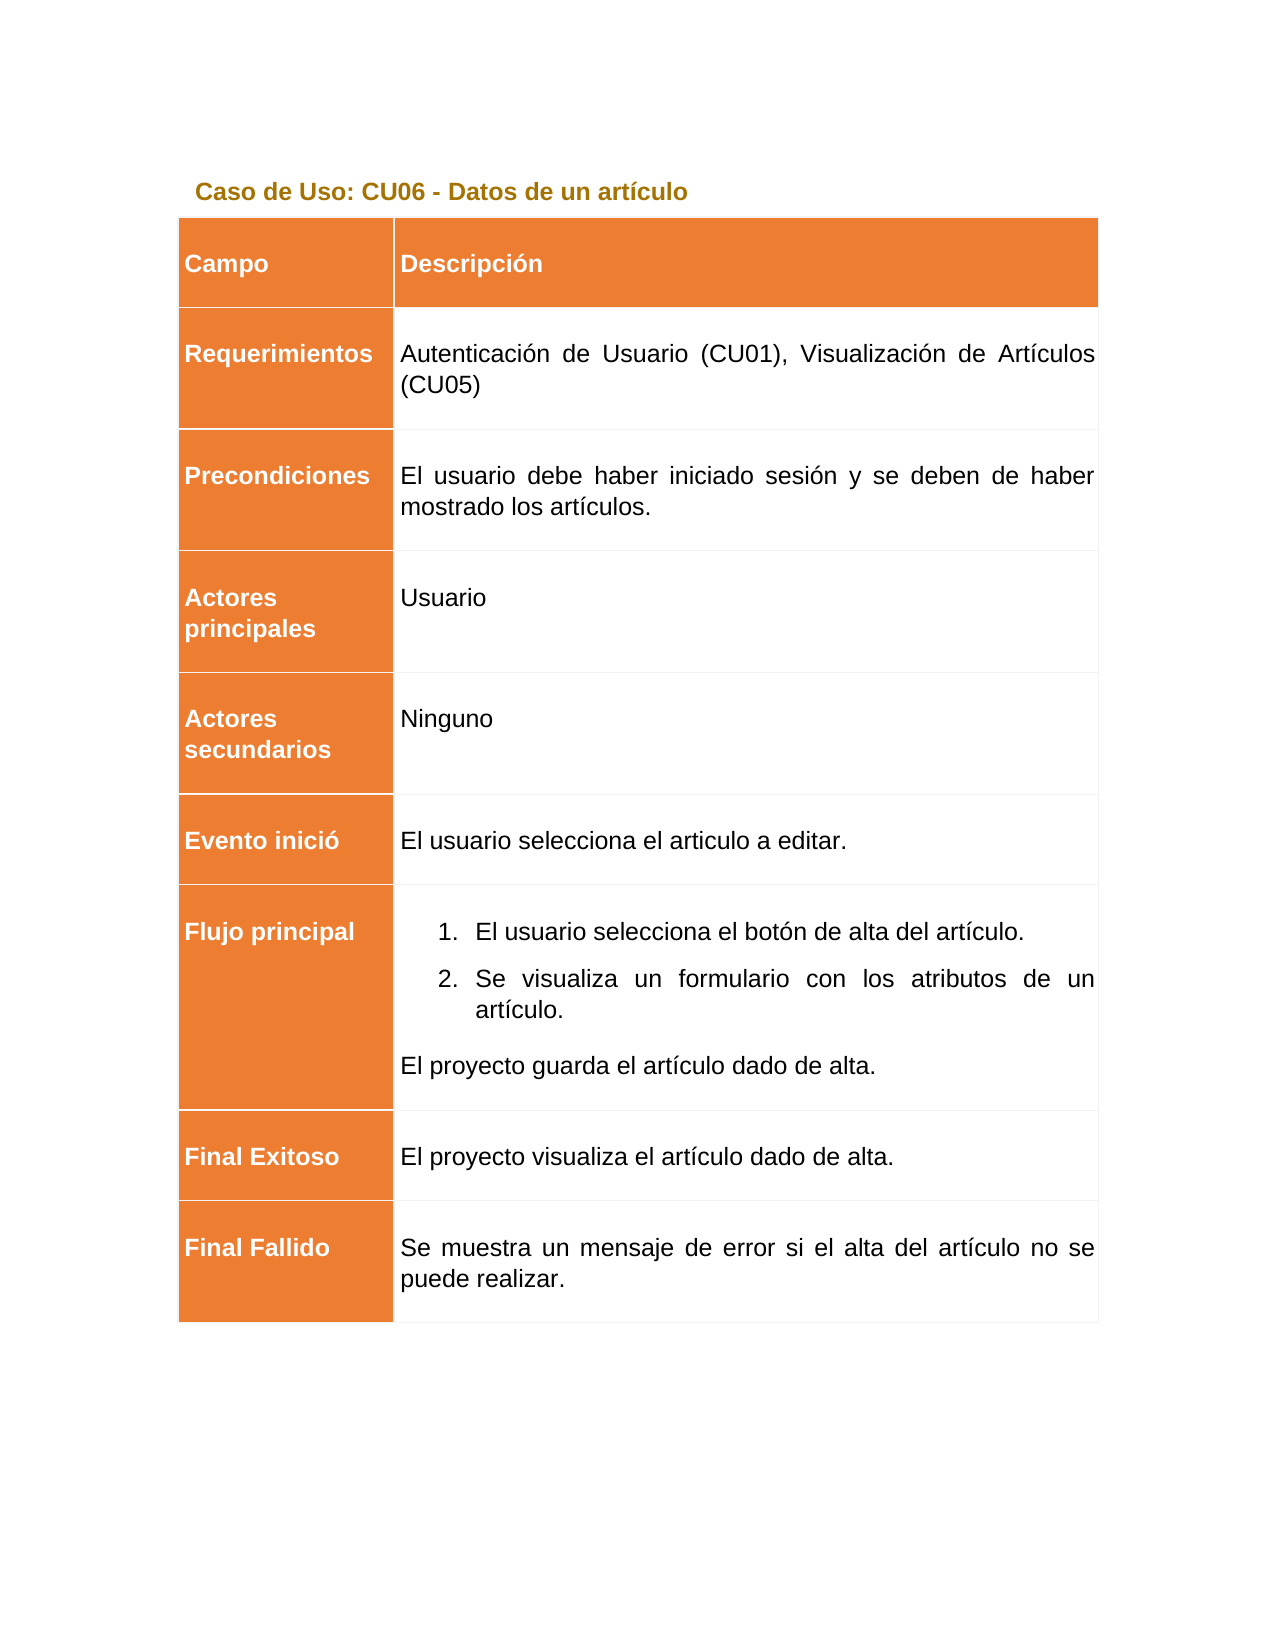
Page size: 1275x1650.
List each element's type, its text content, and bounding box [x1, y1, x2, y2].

table_cell El usuario selecciona el botón de alta del artículo. Se visualiza un formulario con los atributos de un artículo. El proyecto guarda el artículo dado de alta. [395, 885, 1098, 1109]
table_cell Final Fallido [179, 1201, 393, 1322]
table_cell Actores principales [179, 551, 393, 672]
table_cell El usuario debe haber iniciado sesión y se deben de haber mostrado los artículos. [395, 430, 1098, 550]
table_cell Evento inició [179, 795, 393, 884]
table_cell Precondiciones [179, 430, 393, 550]
table_header Descripción [395, 218, 1098, 307]
table_cell Ninguno [395, 673, 1098, 793]
table_cell Usuario [395, 551, 1098, 672]
table_cell Se muestra un mensaje de error si el alta del artículo no se puede realizar. [395, 1201, 1098, 1322]
table_cell Actores secundarios [179, 673, 393, 793]
table_cell Autenticación de Usuario (CU01), Visualización de Artículos (CU05) [395, 308, 1098, 428]
table_cell Final Exitoso [179, 1111, 393, 1200]
table_cell Flujo principal [179, 885, 393, 1109]
table_cell El usuario selecciona el articulo a editar. [395, 795, 1098, 884]
table_cell El proyecto visualiza el artículo dado de alta. [395, 1111, 1098, 1200]
table_cell Requerimientos [179, 308, 393, 428]
subtitle Caso de Uso: CU06 - Datos de un artículo [195, 177, 1098, 206]
table_header Campo [179, 218, 393, 307]
